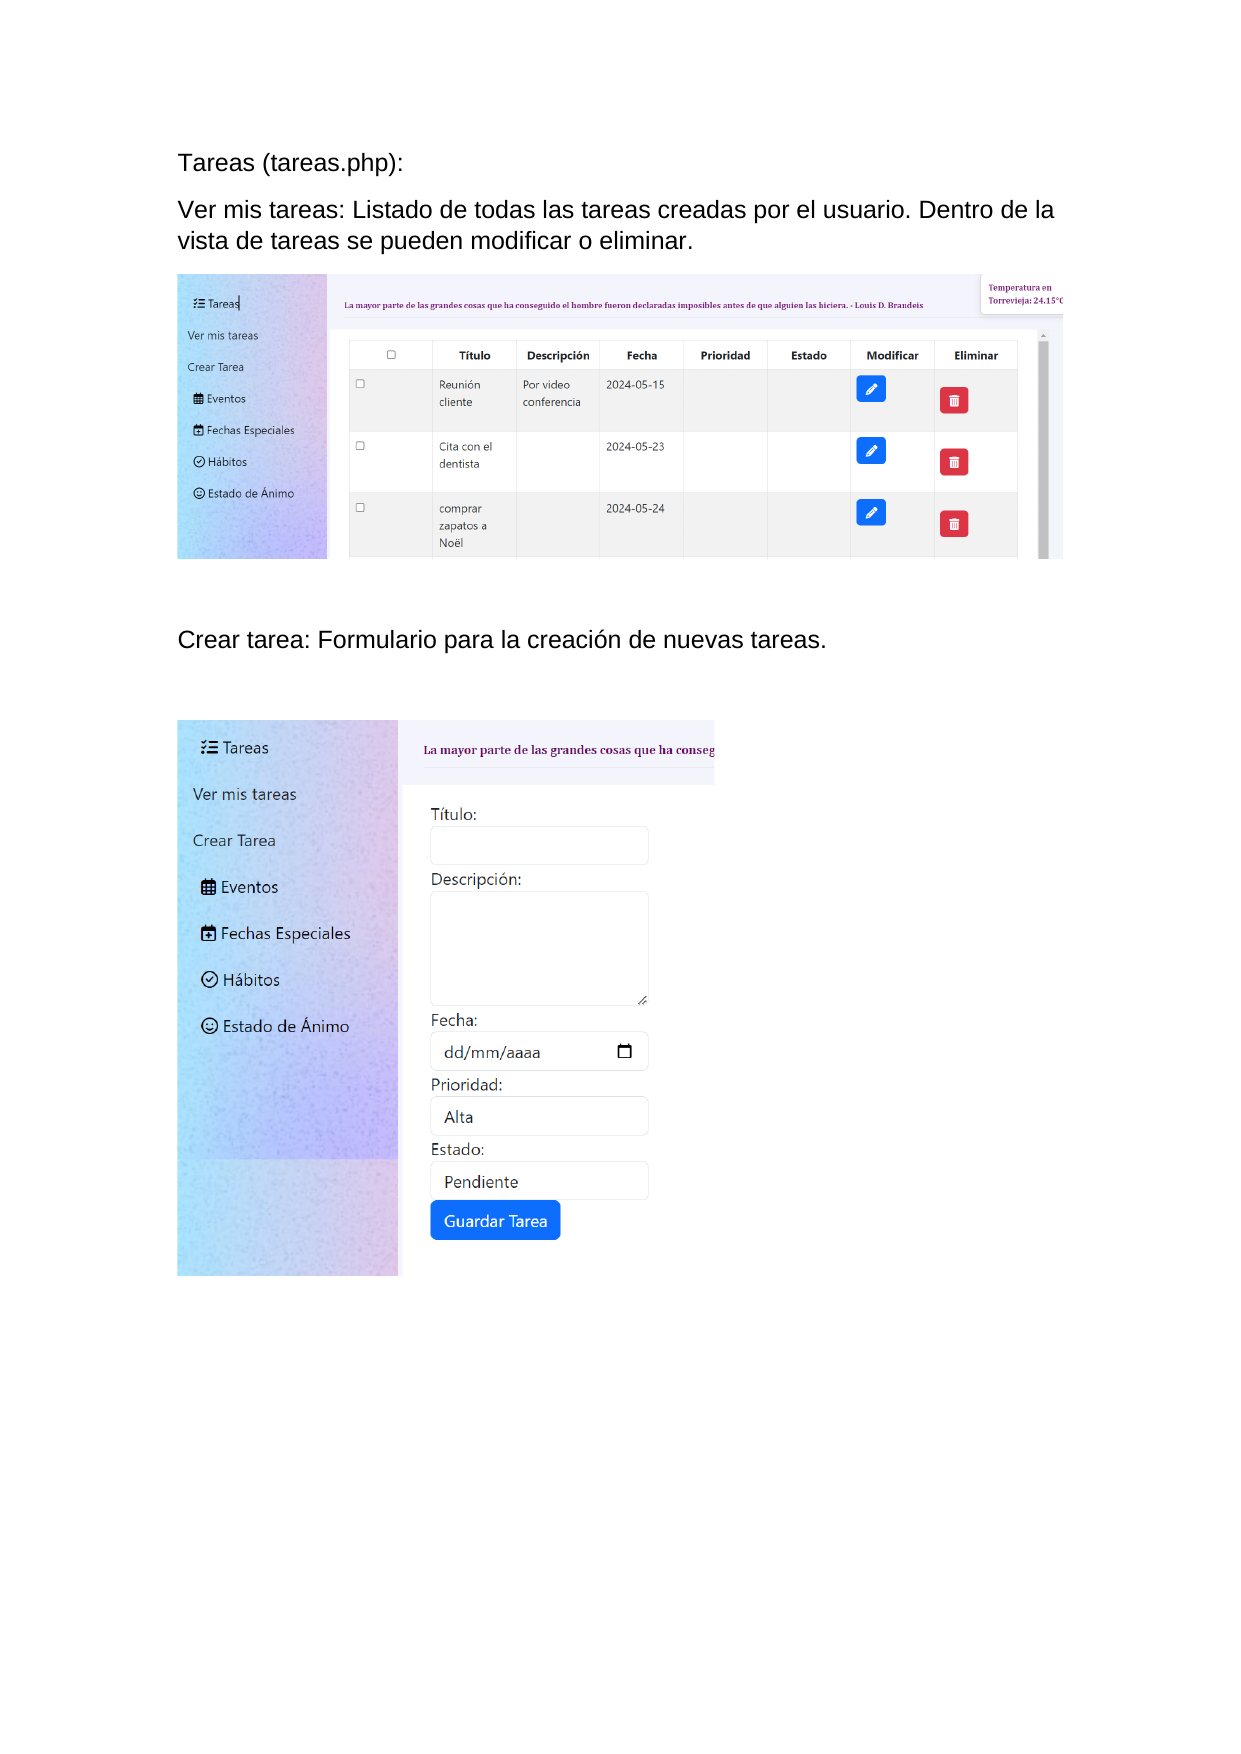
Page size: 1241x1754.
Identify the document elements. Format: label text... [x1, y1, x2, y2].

picture [177, 720, 715, 1276]
text Ver mis tareas: Listado de todas las tareas creadas por el usuario. Dentro de la vista de tareas se pueden modificar o eliminar. [177, 195, 1063, 255]
text Tareas (tareas.php): [177, 148, 1063, 176]
text Crear tarea: Formulario para la creación de nuevas tareas. [177, 625, 1063, 654]
picture [177, 274, 1063, 559]
